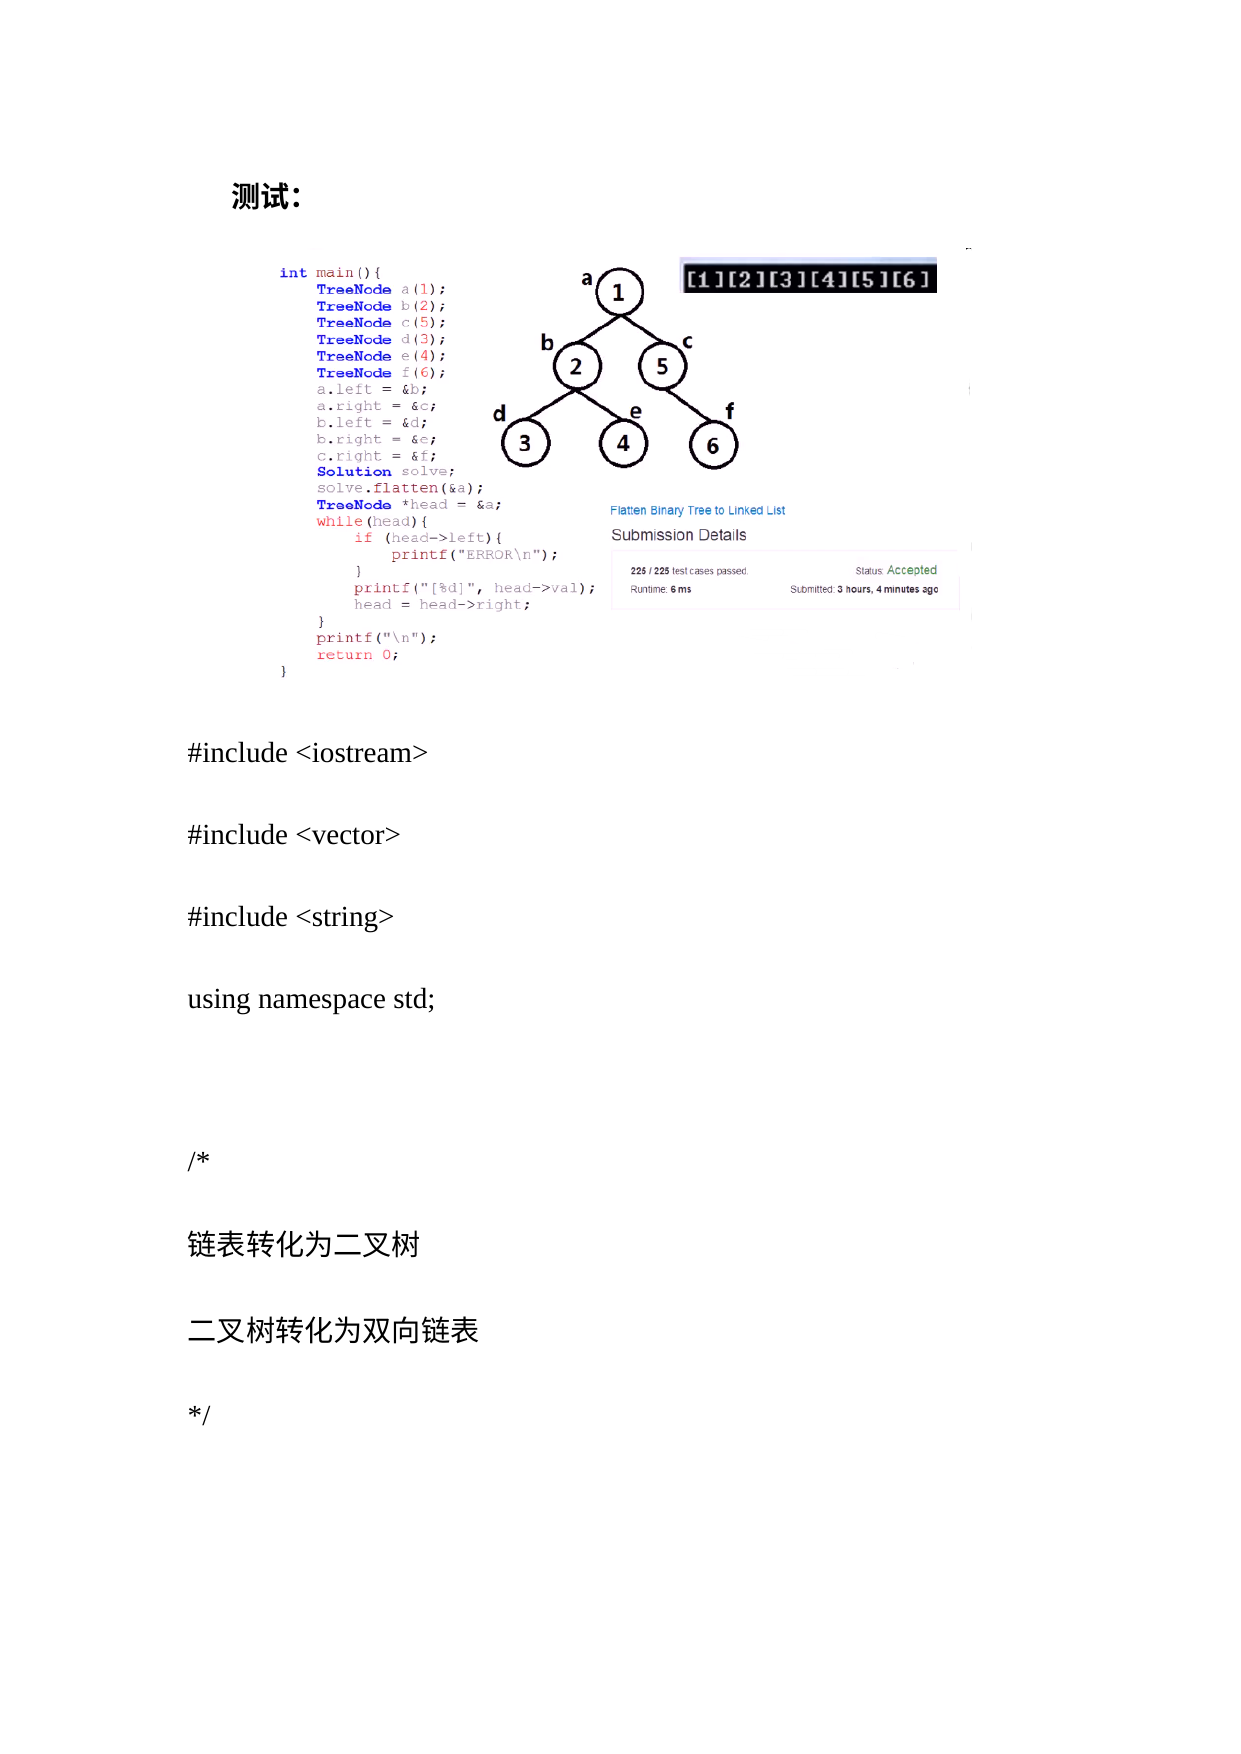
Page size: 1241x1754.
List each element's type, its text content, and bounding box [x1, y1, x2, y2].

text using namespace std; [187, 965, 1053, 1030]
text 二叉树转化为双向链表 [187, 1297, 1053, 1362]
text #include <string> [187, 883, 1053, 948]
picture [269, 248, 972, 687]
text 测试： [187, 162, 1053, 227]
text #include <iostream> [187, 720, 1053, 785]
text /* [187, 1129, 1053, 1194]
text 链表转化为二叉树 [187, 1211, 1053, 1276]
text */ [187, 1383, 1053, 1448]
text #include <vector> [187, 802, 1053, 867]
